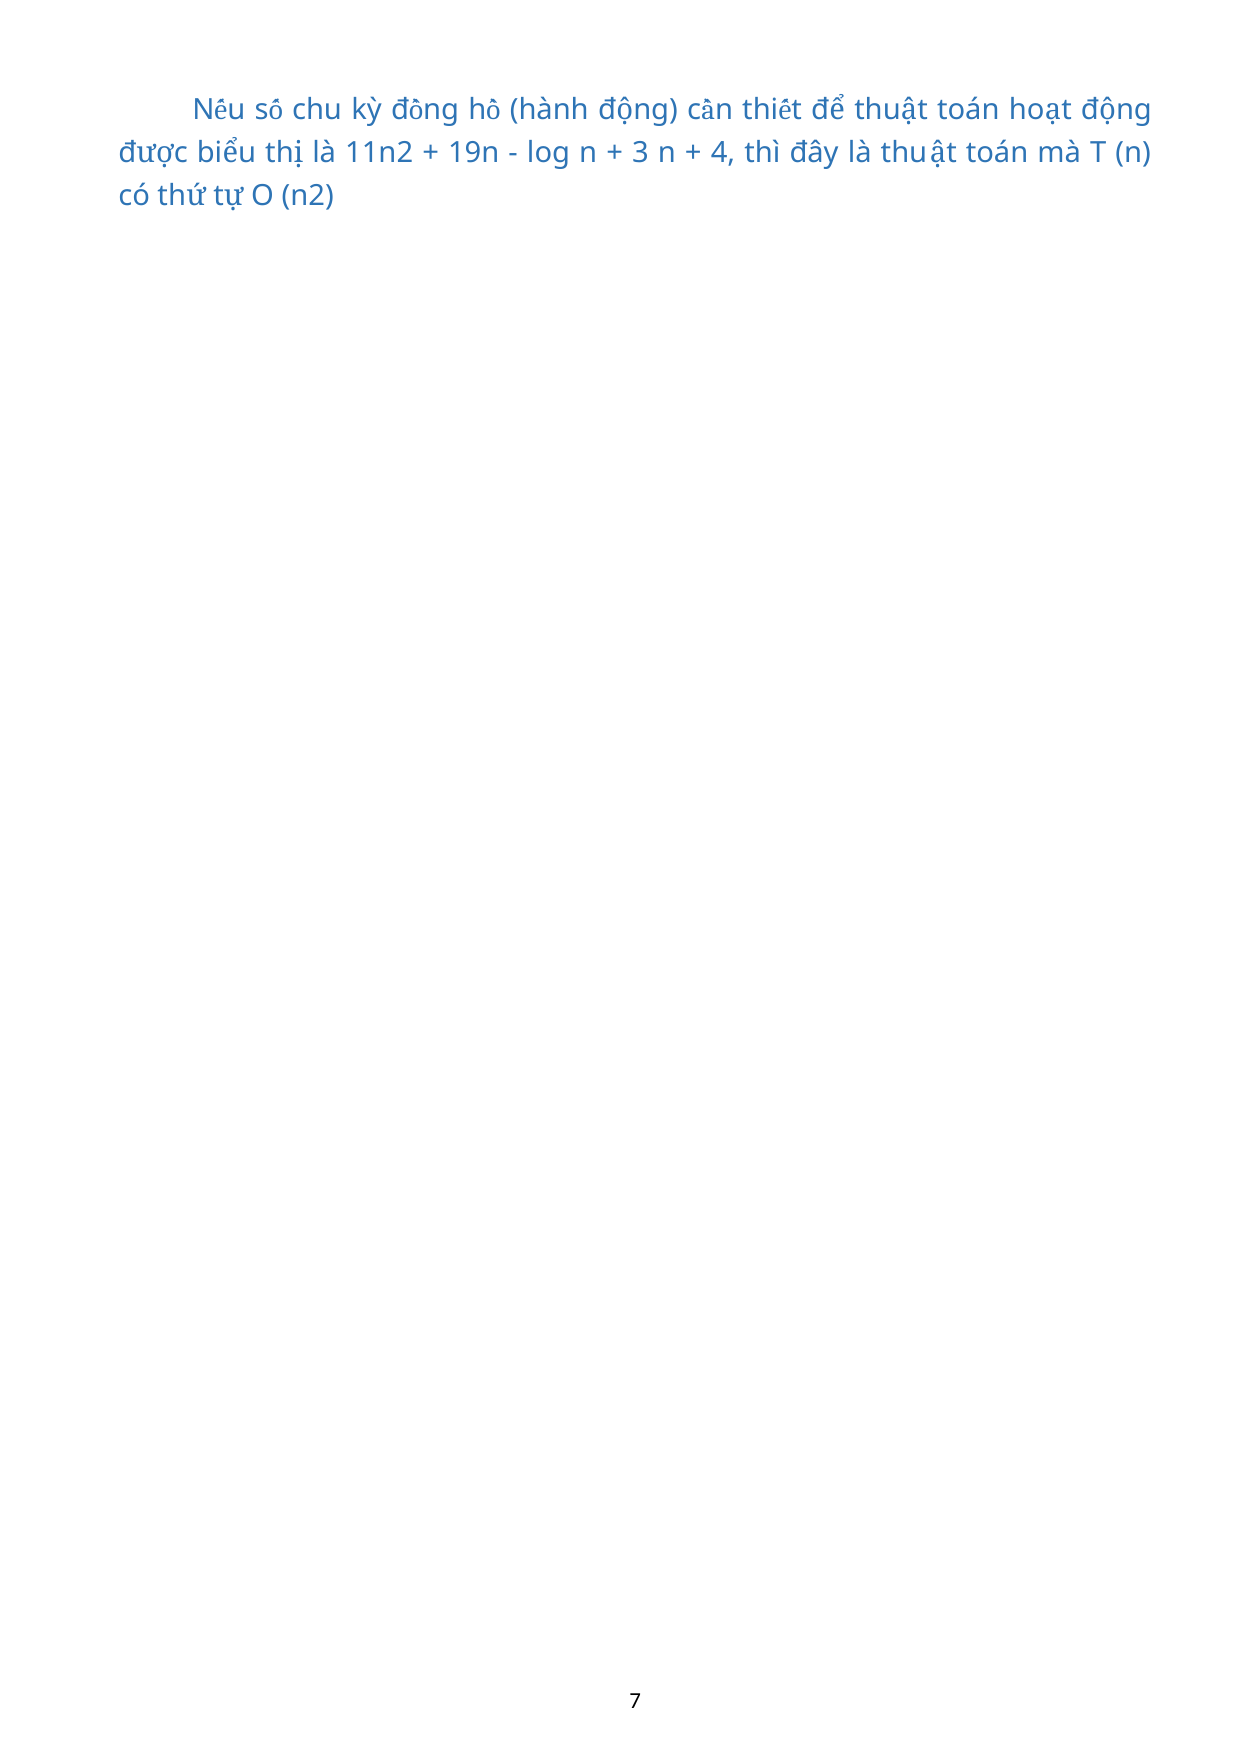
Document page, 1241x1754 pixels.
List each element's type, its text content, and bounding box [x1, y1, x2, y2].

text Nếu số chu kỳ đồng hồ (hành động) cần thiết để thuật toán hoạt động được biểu thị là 11n2 + 19n - log n + 3 n + 4, thì đây là thuật toán mà T (n) có thứ tự O (n2) [118, 89, 1152, 214]
